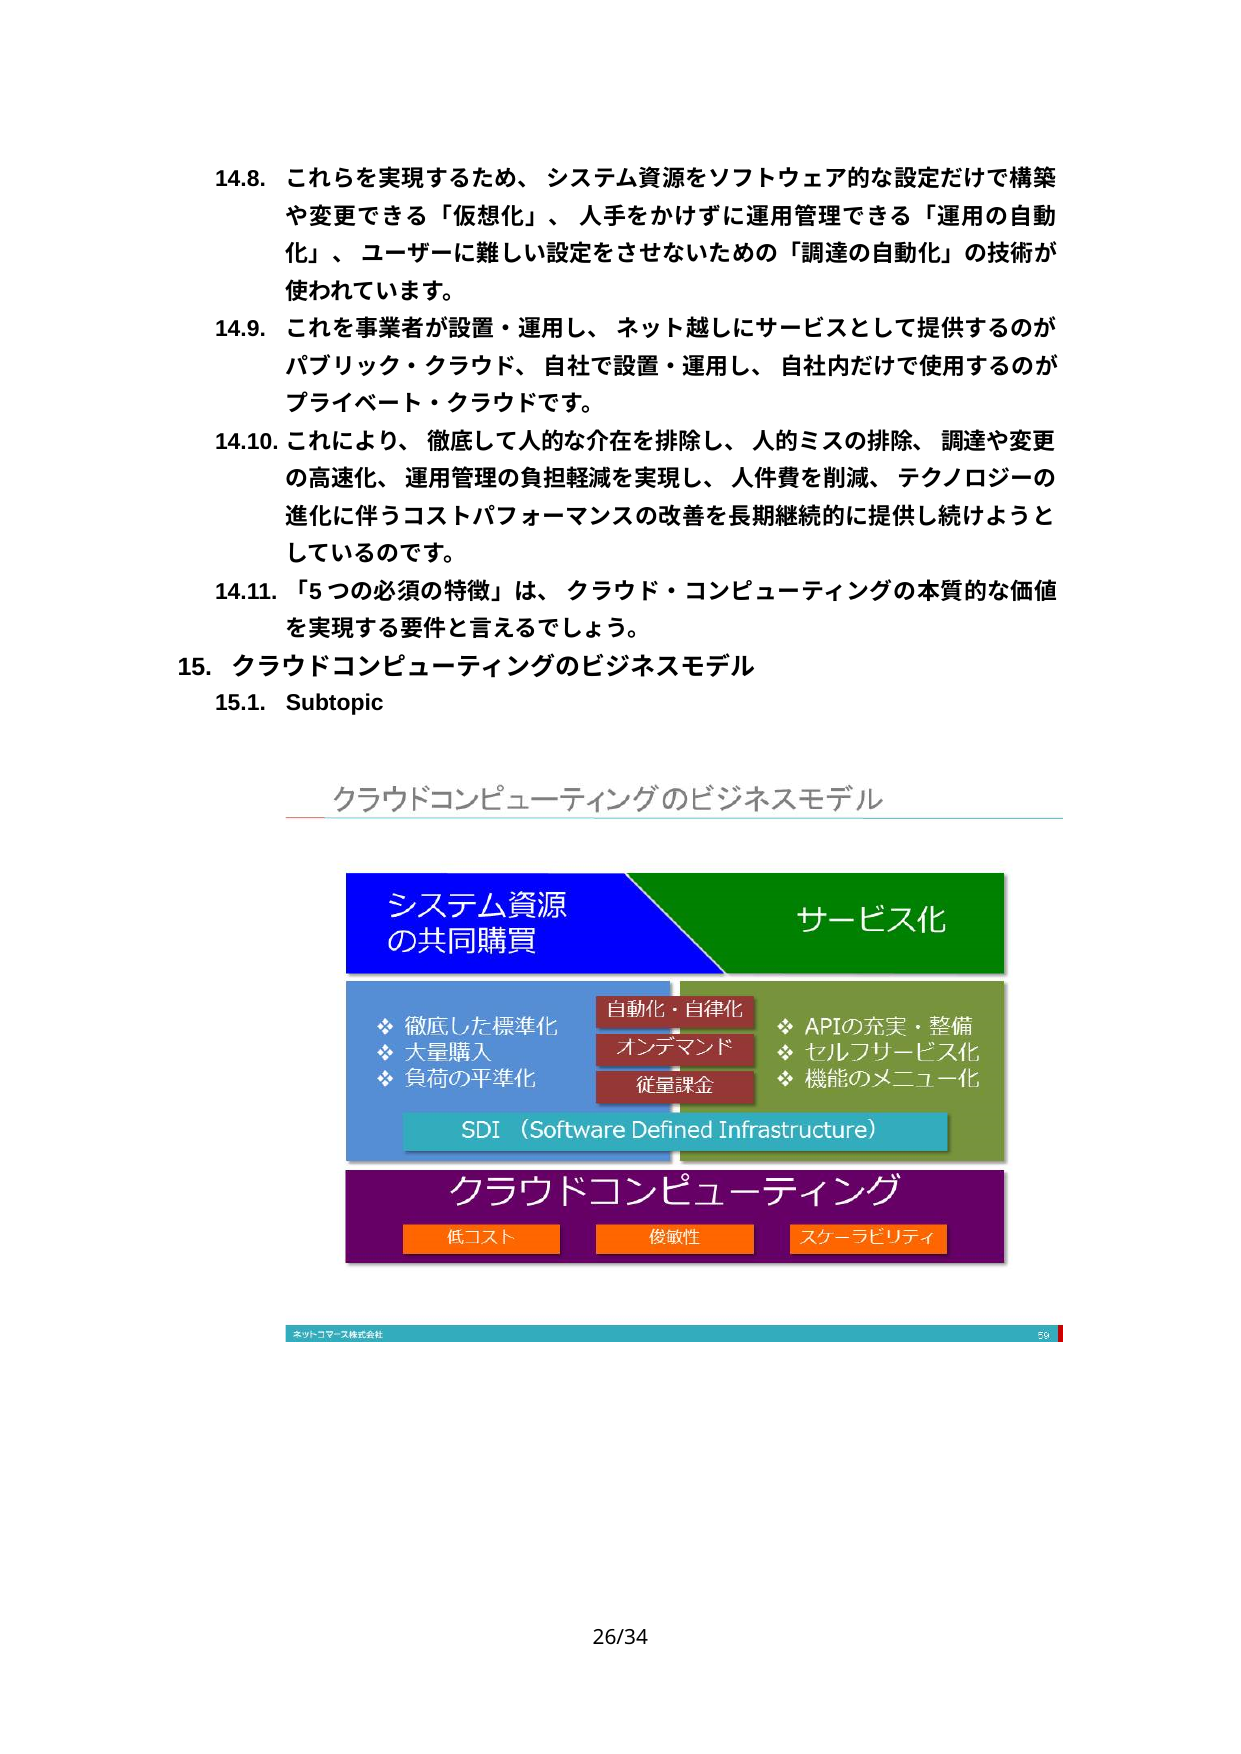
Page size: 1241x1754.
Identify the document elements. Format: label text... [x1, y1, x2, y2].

subtitle これにより、 徹底して人的な介在を排除し、 人的ミスの排除、 調達や変更の高速化、 運用管理の負担軽減を実現し、 人件費を削減、 テクノロジーの進化に伴うコストパフォーマンスの改善を長期継続的に提供し続けようとしているのです。 [215, 421, 1058, 571]
subtitle これらを実現するため、 システム資源をソフトウェア的な設定だけで構築や変更できる「仮想化」、 人手をかけずに運用管理できる「運用の自動化」、 ユーザーに難しい設定をさせないための「調達の自動化」の技術が使われています。 [215, 158, 1058, 308]
subtitle これを事業者が設置・運用し、 ネット越しにサービスとして提供するのがパブリック・クラウド、 自社で設置・運用し、 自社内だけで使用するのがプライベート・クラウドです。 [215, 308, 1058, 421]
subtitle 「5つの必須の特徴」は、 クラウド・コンピューティングの本質的な価値を実現する要件と言えるでしょう。 [215, 571, 1058, 646]
subtitle Subtopic [215, 683, 1058, 721]
picture [285, 758, 1063, 1342]
subtitle クラウドコンピューティングのビジネスモデル [177, 646, 1063, 683]
